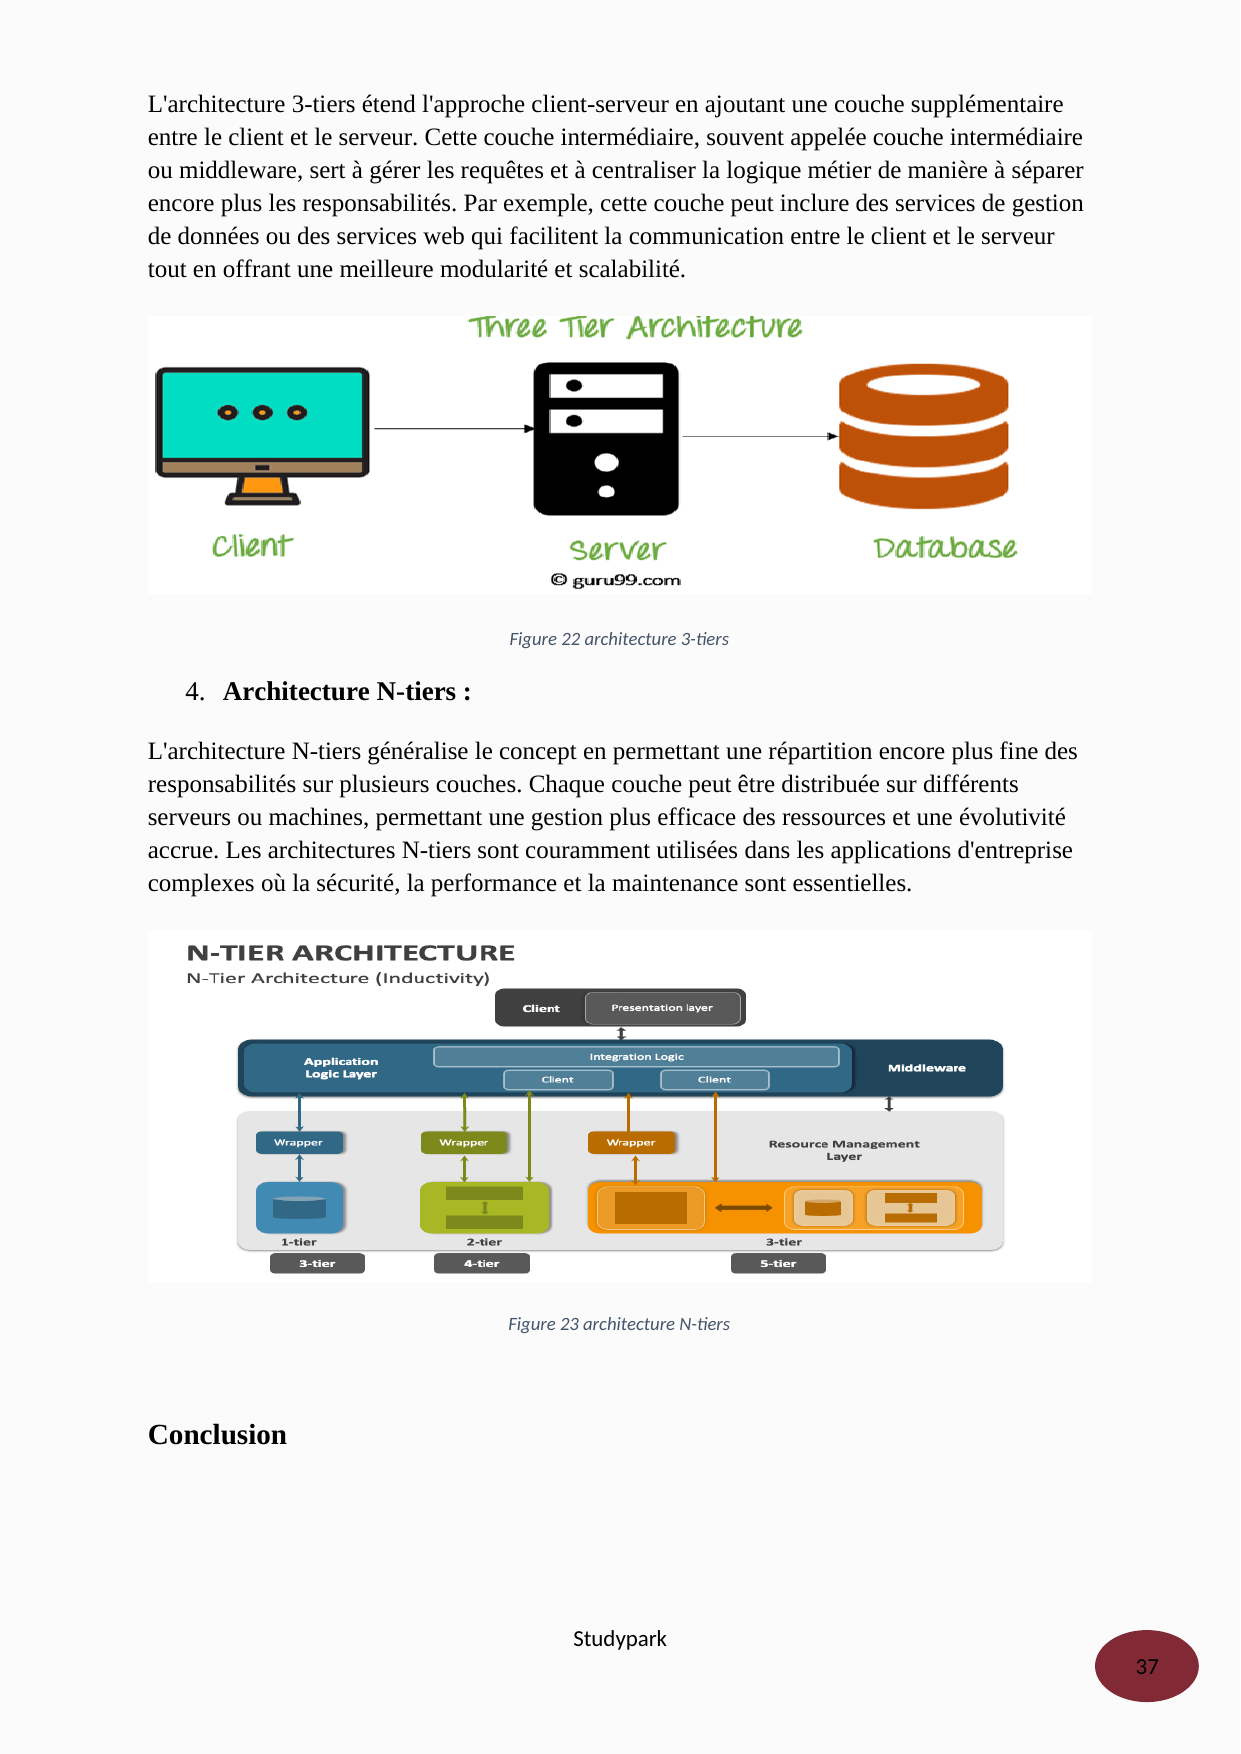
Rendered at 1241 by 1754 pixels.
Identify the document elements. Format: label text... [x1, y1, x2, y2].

picture [147, 930, 1093, 1283]
subtitle Conclusion [148, 1417, 1093, 1451]
text Figure 22 architecture 3-tiers [148, 627, 1093, 650]
text L'architecture N-tiers généralise le concept en permettant une répartition encore plus fine des responsabilités sur plusieurs couches. Chaque couche peut être distribuée sur différents serveurs ou machines, permettant une gestion plus efficace des ressources et une évolutivité accrue. Les architectures N-tiers sont couramment utilisées dans les applications d'entreprise complexes où la sécurité, la performance et la maintenance sont essentielles. [148, 736, 1093, 897]
picture [147, 316, 1093, 594]
text L'architecture 3-tiers étend l'approche client-serveur en ajoutant une couche supplémentaire entre le client et le serveur. Cette couche intermédiaire, souvent appelée couche intermédiaire ou middleware, sert à gérer les requêtes et à centraliser la logique métier de manière à séparer encore plus les responsabilités. Par exemple, cette couche peut inclure des services de gestion de données ou des services web qui facilitent la communication entre le client et le serveur tout en offrant une meilleure modularité et scalabilité. [148, 89, 1093, 282]
text Figure 23 architecture N-tiers [148, 1312, 1093, 1334]
subtitle Architecture N-tiers : [185, 675, 1093, 707]
